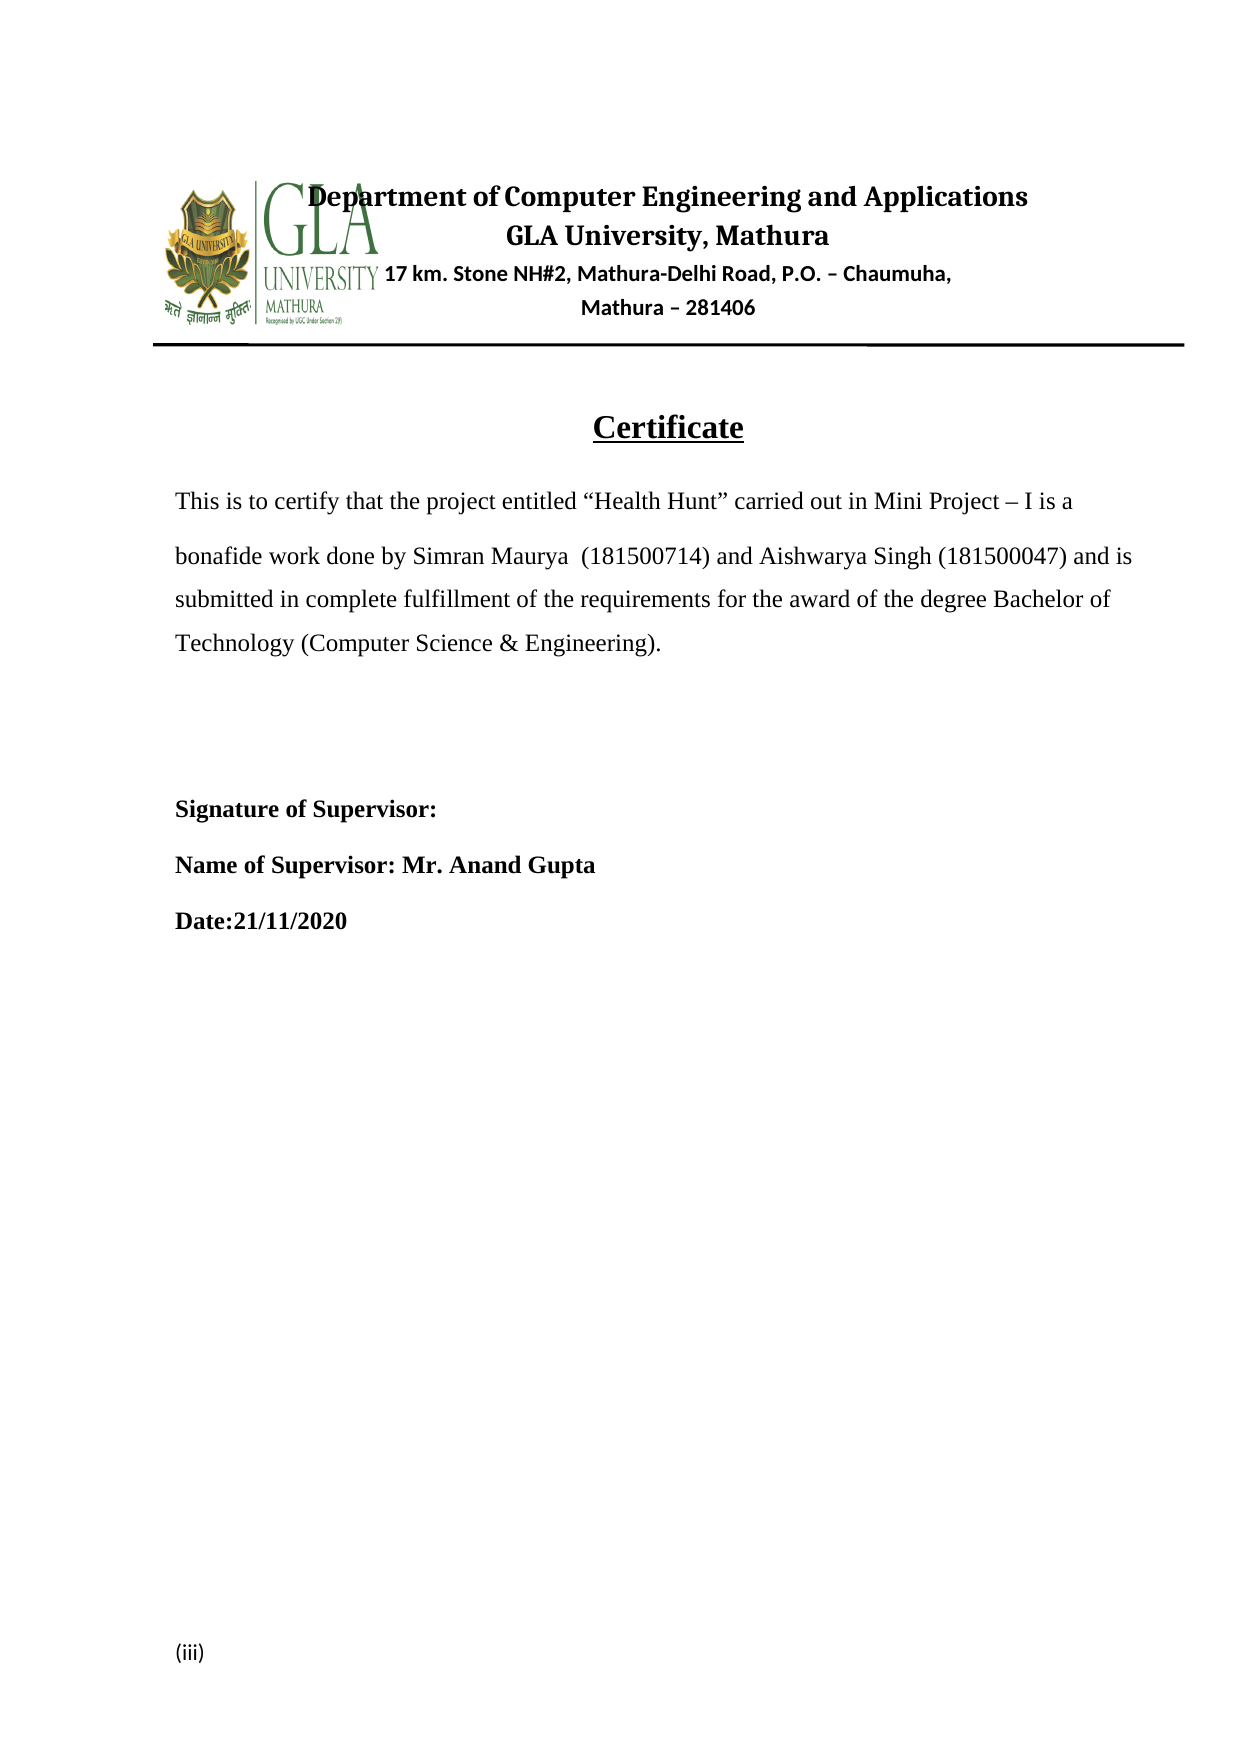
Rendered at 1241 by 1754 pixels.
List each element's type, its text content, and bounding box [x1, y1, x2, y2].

text Signature of Supervisor: [175, 794, 1161, 823]
picture [165, 181, 379, 325]
text Name of Supervisor: Mr. Anand Gupta [175, 850, 1161, 879]
text Date:21/11/2020 [175, 906, 1161, 934]
text bonafide work done by Simran Maurya (181500714) and Aishwarya Singh (181500047) and is submitted in complete fulfillment of the requirements for the award of the degree Bachelor of Technology (Computer Science & Engineering). [175, 541, 1161, 656]
text Certificate [175, 407, 1161, 446]
text This is to certify that the project entitled “Health Hunt” carried out in Mini Project – I is a [175, 486, 1161, 514]
